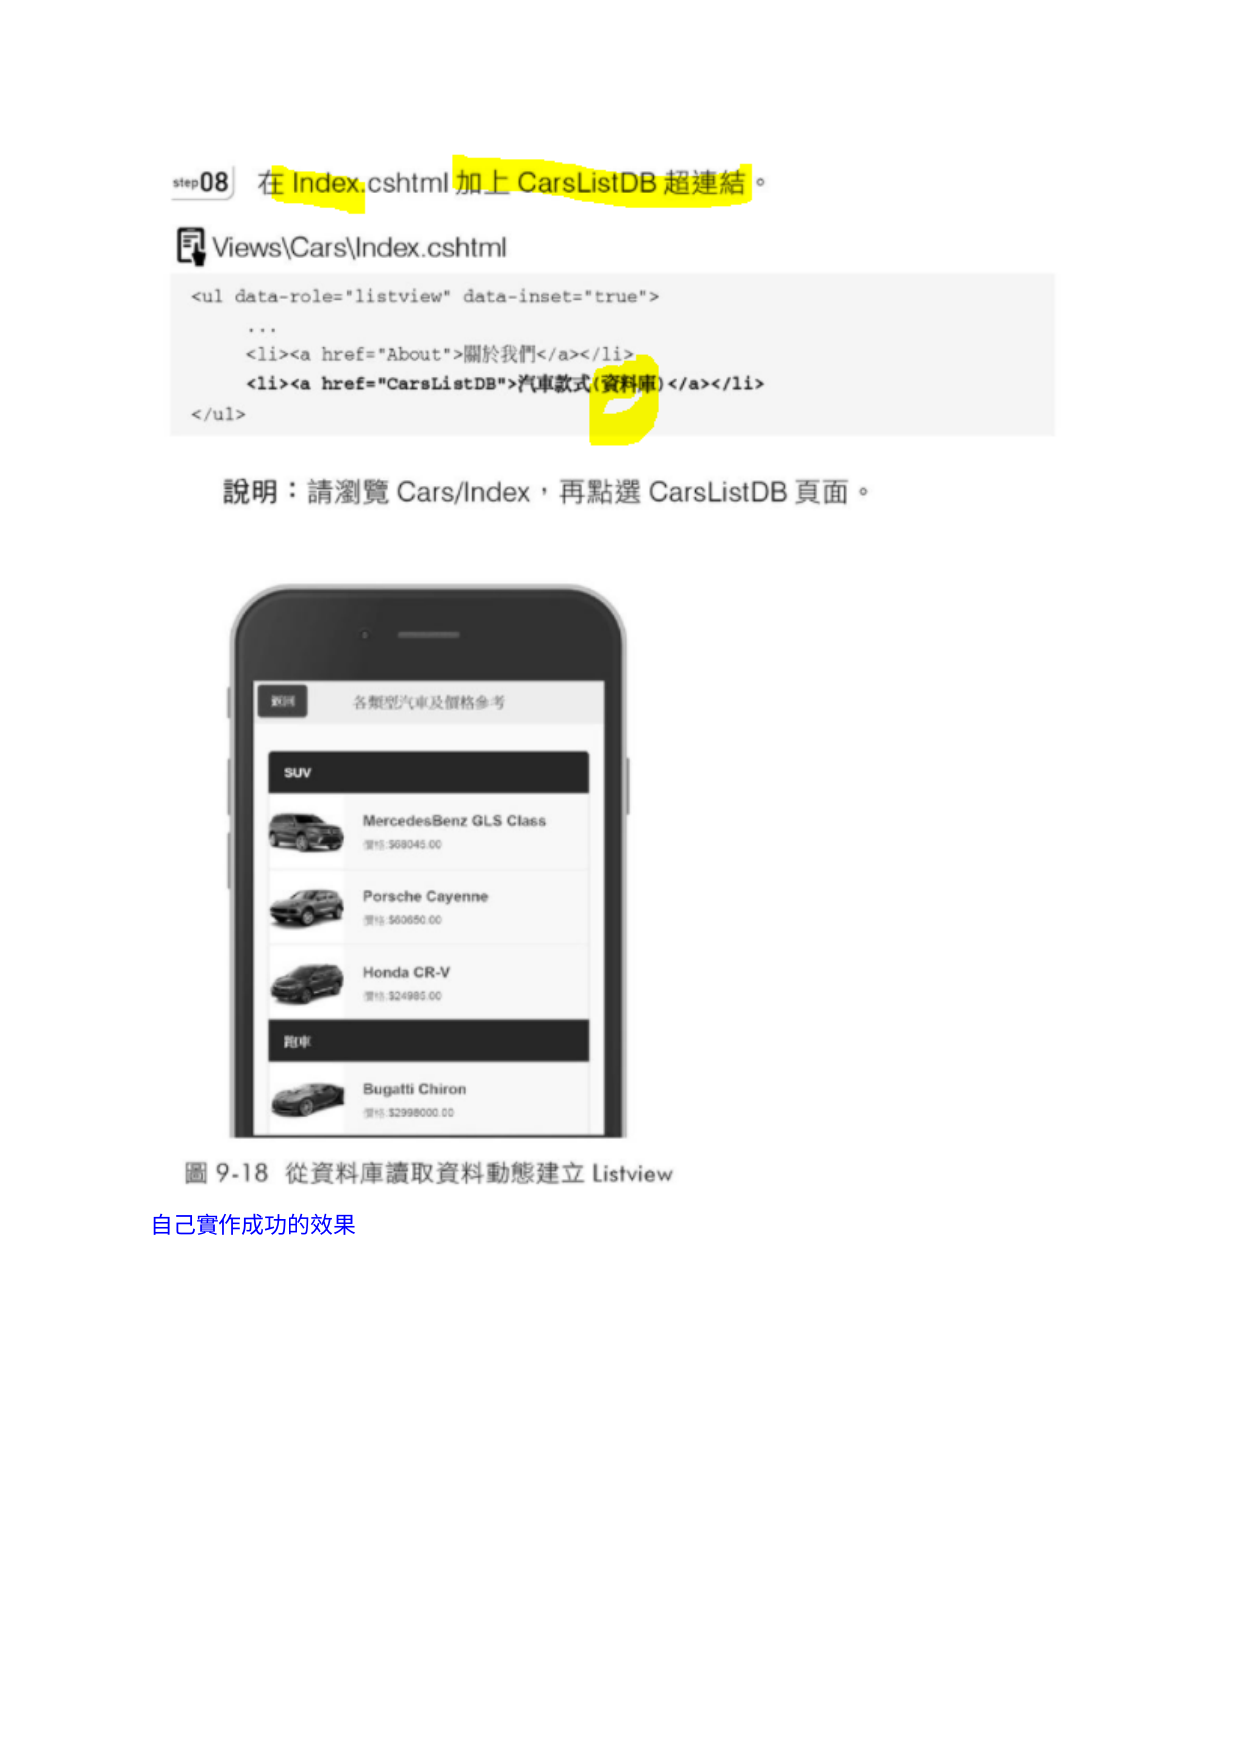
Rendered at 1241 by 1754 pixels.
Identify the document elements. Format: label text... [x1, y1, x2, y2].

picture [150, 565, 702, 1203]
picture [150, 150, 1091, 532]
text 自己實作成功的效果 [150, 1207, 1090, 1240]
